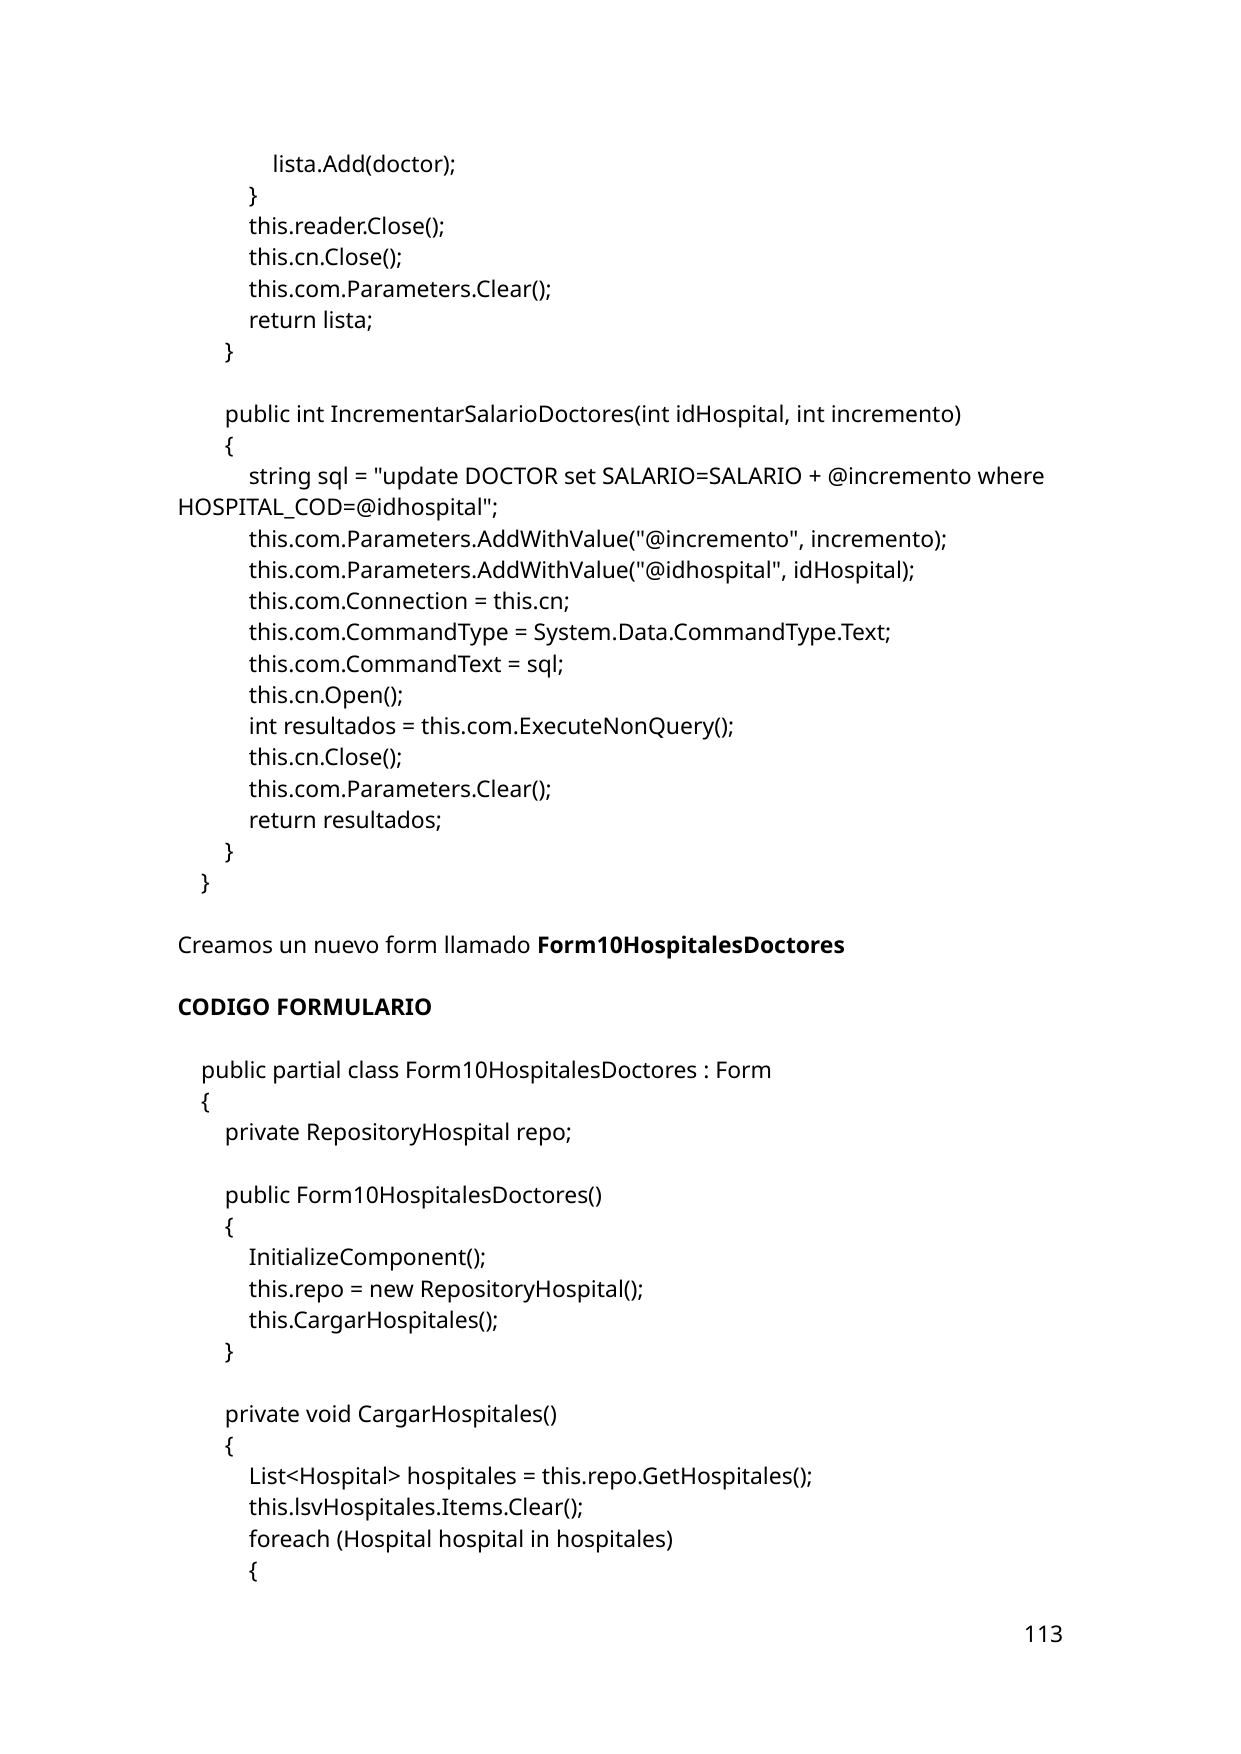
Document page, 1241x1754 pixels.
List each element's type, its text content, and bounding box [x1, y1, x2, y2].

text return resultados; [177, 804, 1063, 835]
text this.com.Parameters.Clear(); [177, 273, 1063, 304]
text int resultados = this.com.ExecuteNonQuery(); [177, 710, 1063, 741]
text lista.Add(doctor); [177, 148, 1063, 179]
text { [177, 1085, 1063, 1116]
text public partial class Form10HospitalesDoctores : Form [177, 1054, 1063, 1085]
text CODIGO FORMULARIO [177, 991, 1063, 1023]
text public int IncrementarSalarioDoctores(int idHospital, int incremento) [177, 398, 1063, 429]
text List<Hospital> hospitales = this.repo.GetHospitales(); [177, 1460, 1063, 1491]
text } [177, 335, 1063, 366]
text this.com.Connection = this.cn; [177, 585, 1063, 616]
text this.repo = new RepositoryHospital(); [177, 1273, 1063, 1304]
text this.com.Parameters.Clear(); [177, 773, 1063, 804]
text this.com.Parameters.AddWithValue("@incremento", incremento); [177, 523, 1063, 554]
text this.com.CommandText = sql; [177, 648, 1063, 679]
text private void CargarHospitales() [177, 1398, 1063, 1429]
text { [177, 1429, 1063, 1460]
text Creamos un nuevo form llamado Form10HospitalesDoctores [177, 929, 1063, 960]
text } [177, 179, 1063, 210]
text this.cn.Open(); [177, 679, 1063, 710]
text foreach (Hospital hospital in hospitales) [177, 1523, 1063, 1554]
text string sql = "update DOCTOR set SALARIO=SALARIO + @incremento where HOSPITAL_COD=@idhospital"; [177, 460, 1063, 523]
text } [177, 1335, 1063, 1366]
text this.CargarHospitales(); [177, 1304, 1063, 1335]
text this.cn.Close(); [177, 741, 1063, 773]
text this.com.Parameters.AddWithValue("@idhospital", idHospital); [177, 554, 1063, 585]
text this.lsvHospitales.Items.Clear(); [177, 1491, 1063, 1523]
text this.reader.Close(); [177, 210, 1063, 241]
text } [177, 866, 1063, 898]
text { [177, 429, 1063, 460]
text public Form10HospitalesDoctores() [177, 1179, 1063, 1210]
text this.cn.Close(); [177, 241, 1063, 273]
text } [177, 835, 1063, 866]
text return lista; [177, 304, 1063, 335]
text private RepositoryHospital repo; [177, 1116, 1063, 1148]
text this.com.CommandType = System.Data.CommandType.Text; [177, 616, 1063, 648]
text { [177, 1554, 1063, 1585]
text InitializeComponent(); [177, 1241, 1063, 1273]
text { [177, 1210, 1063, 1241]
